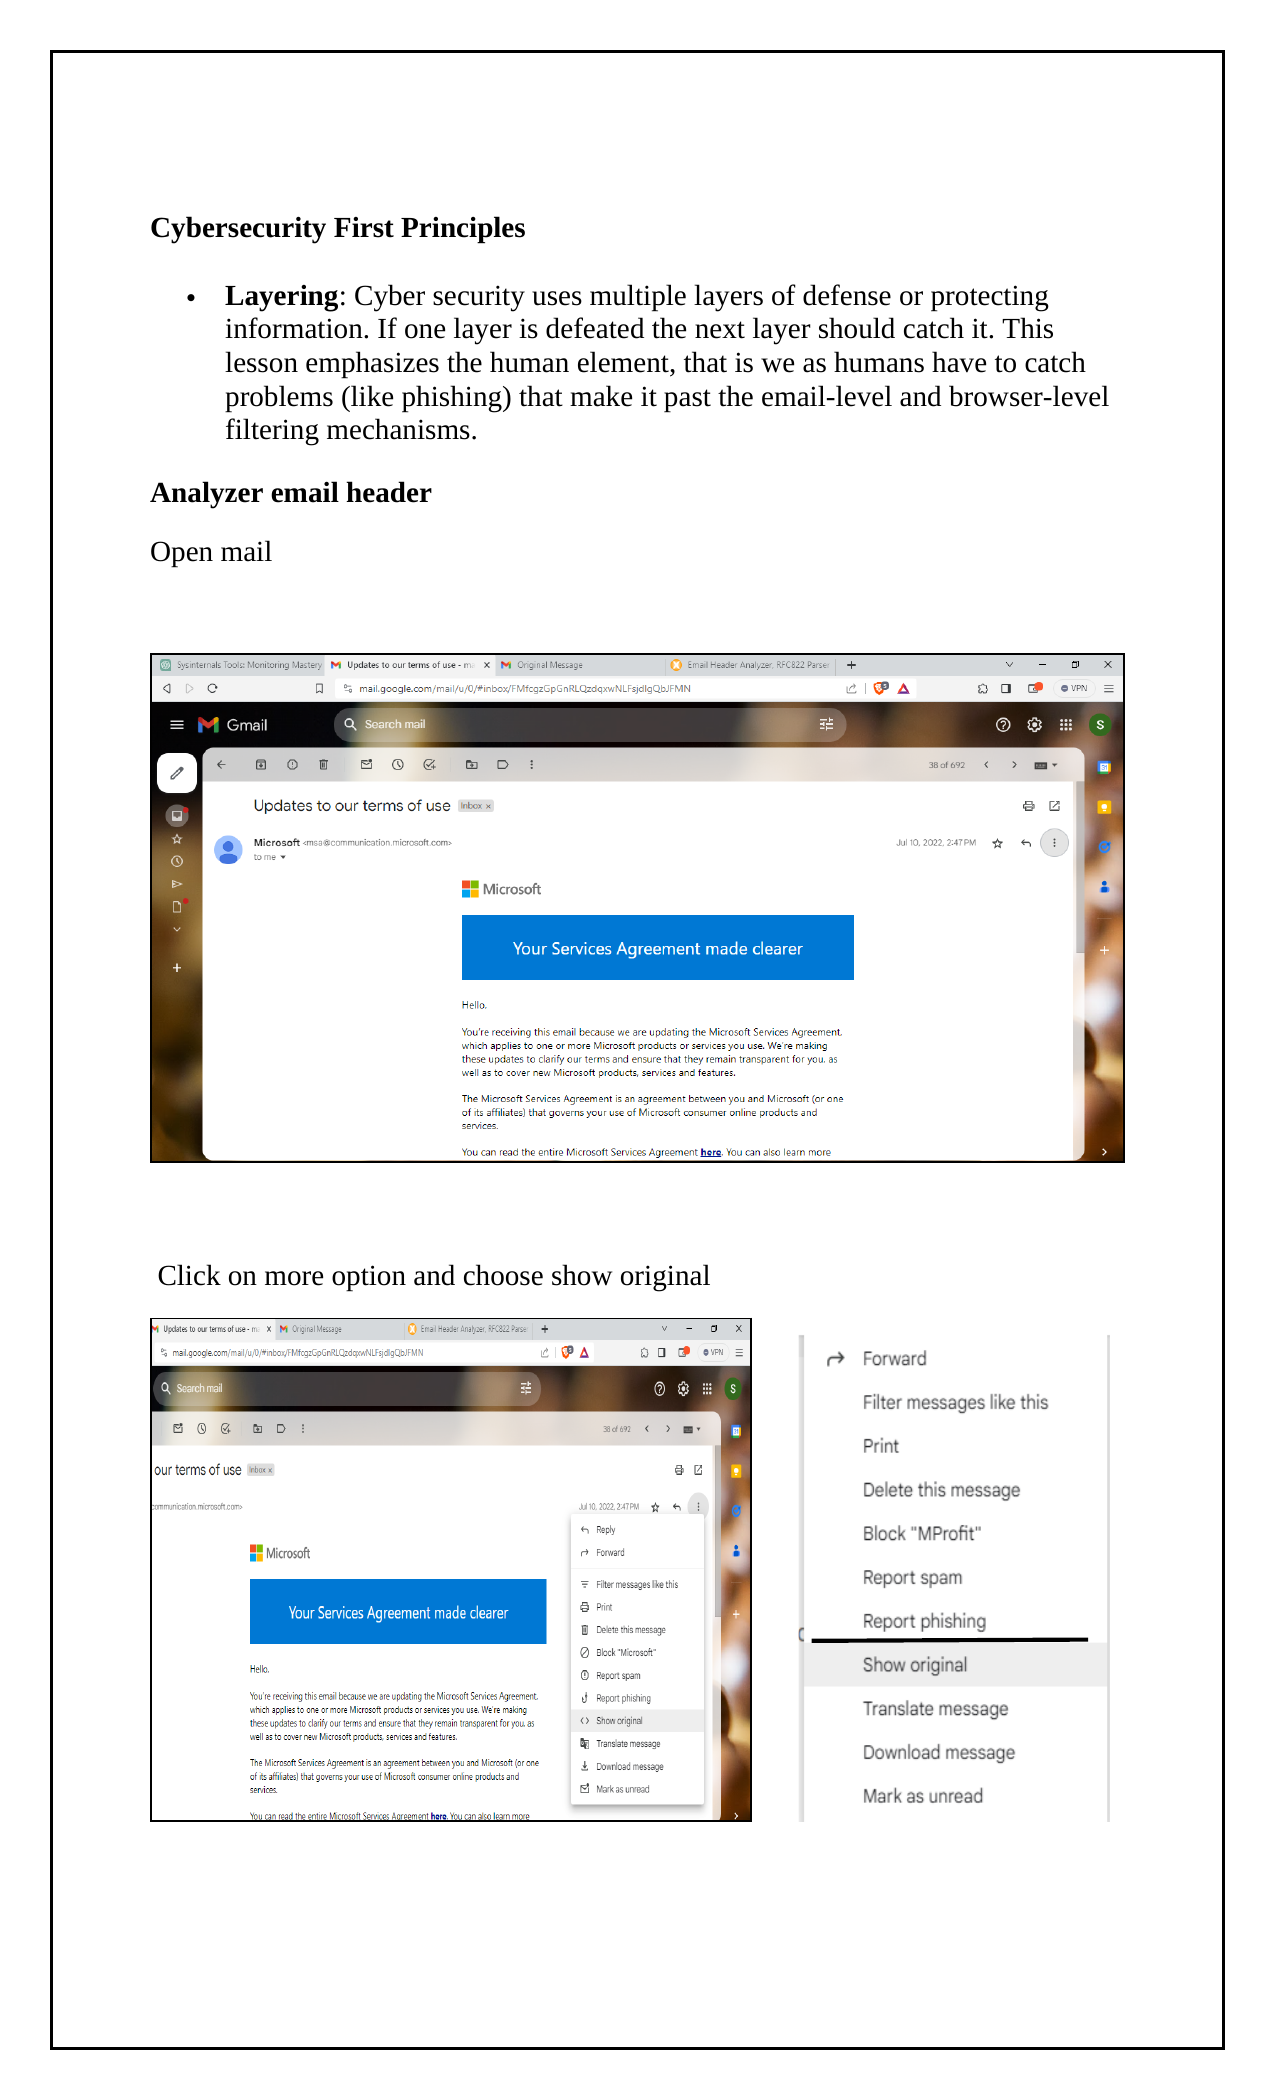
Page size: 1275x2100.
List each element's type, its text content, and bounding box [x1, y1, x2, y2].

text Click on more option and choose show original [150, 1258, 1125, 1292]
text Open mail [150, 534, 1125, 568]
picture [152, 655, 1123, 1161]
list Layering: Cyber security uses multiple layers of defense or protecting information. If one layer is defeated the next layer should catch it. This lesson emphasizes the human element, that is we as humans have to catch problems (like phishing) that make it past the email-level and browser-level filtering mechanisms. [187, 278, 1125, 446]
subtitle Cybersecurity First Principles [150, 210, 1125, 244]
picture [152, 1319, 750, 1820]
text Analyzer email header [150, 475, 1125, 508]
picture [798, 1323, 1110, 1822]
